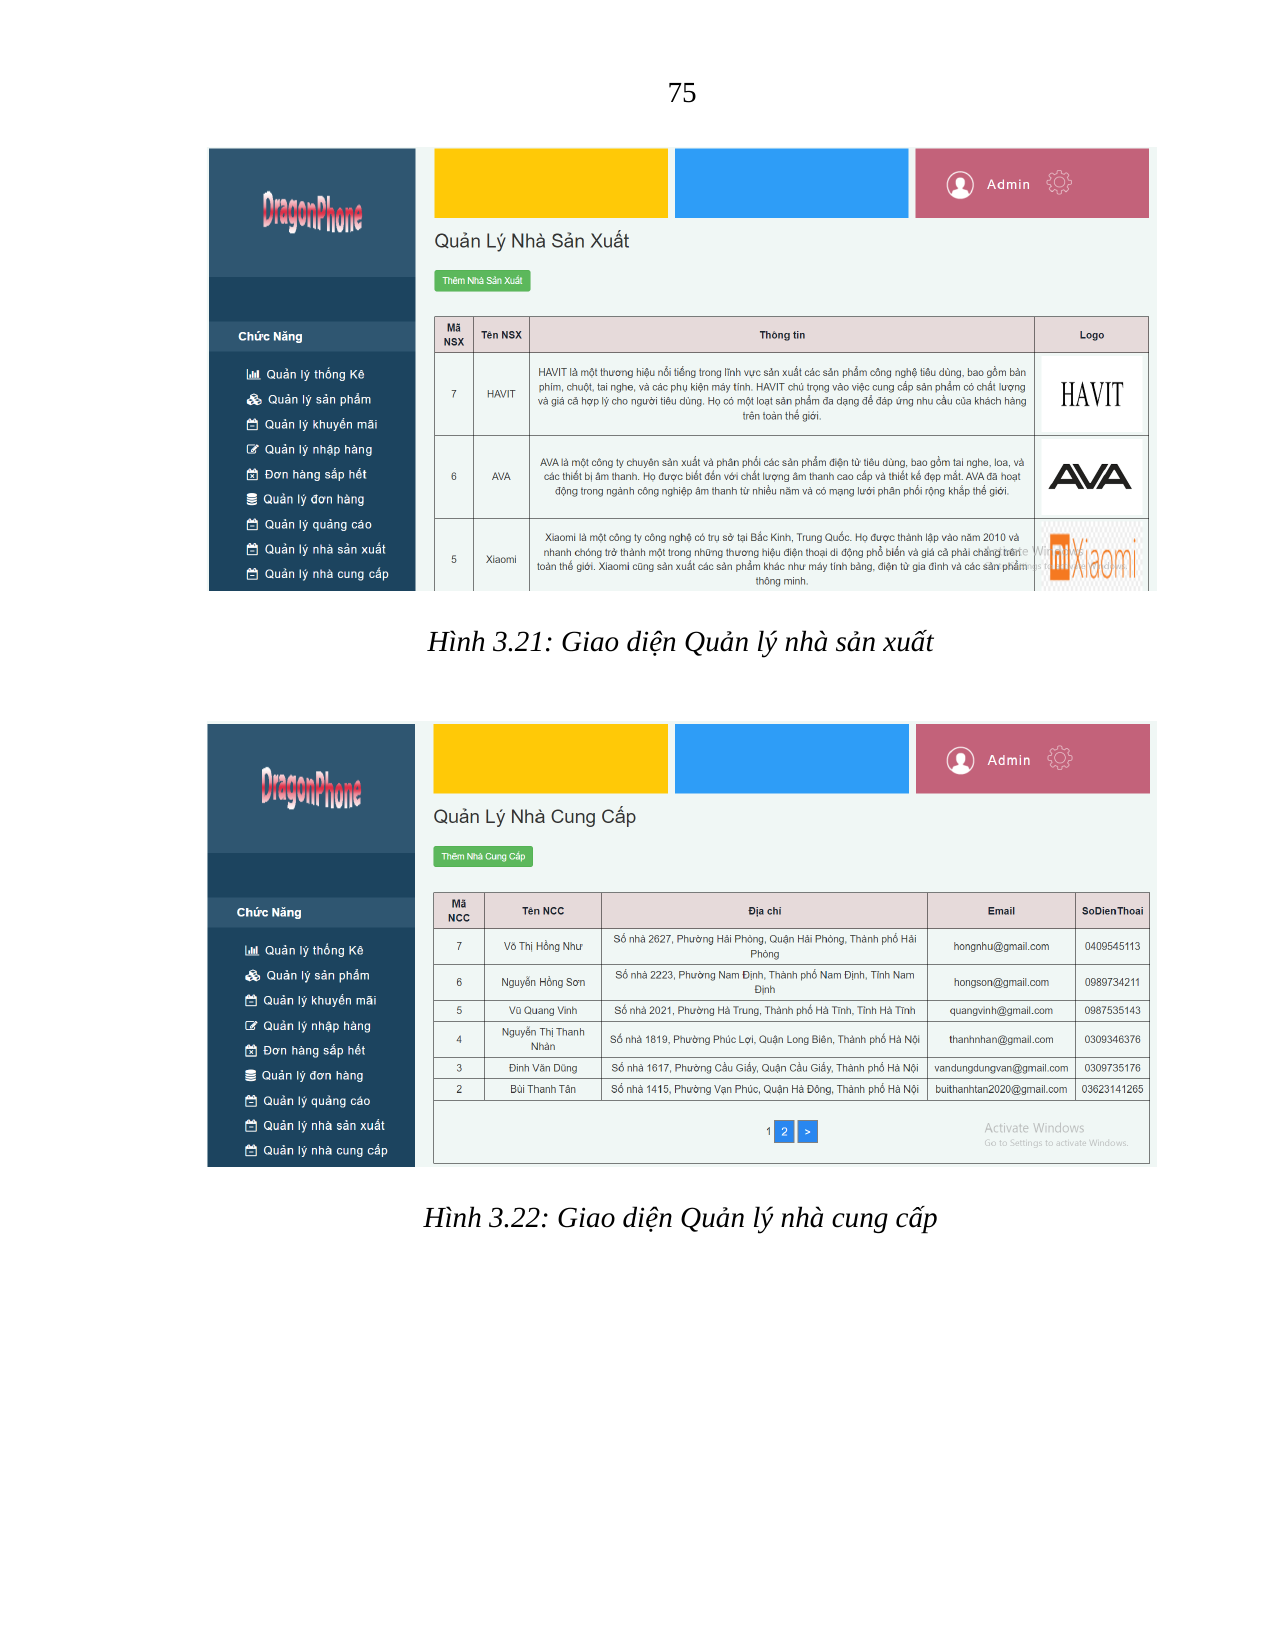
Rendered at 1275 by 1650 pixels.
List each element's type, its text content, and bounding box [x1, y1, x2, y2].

picture [206, 721, 1157, 1167]
picture [206, 147, 1157, 591]
text Hình 3.21: Giao diện Quản lý nhà sản xuất [207, 624, 1157, 657]
text Hình 3.22: Giao diện Quản lý nhà cung cấp [207, 1200, 1157, 1233]
